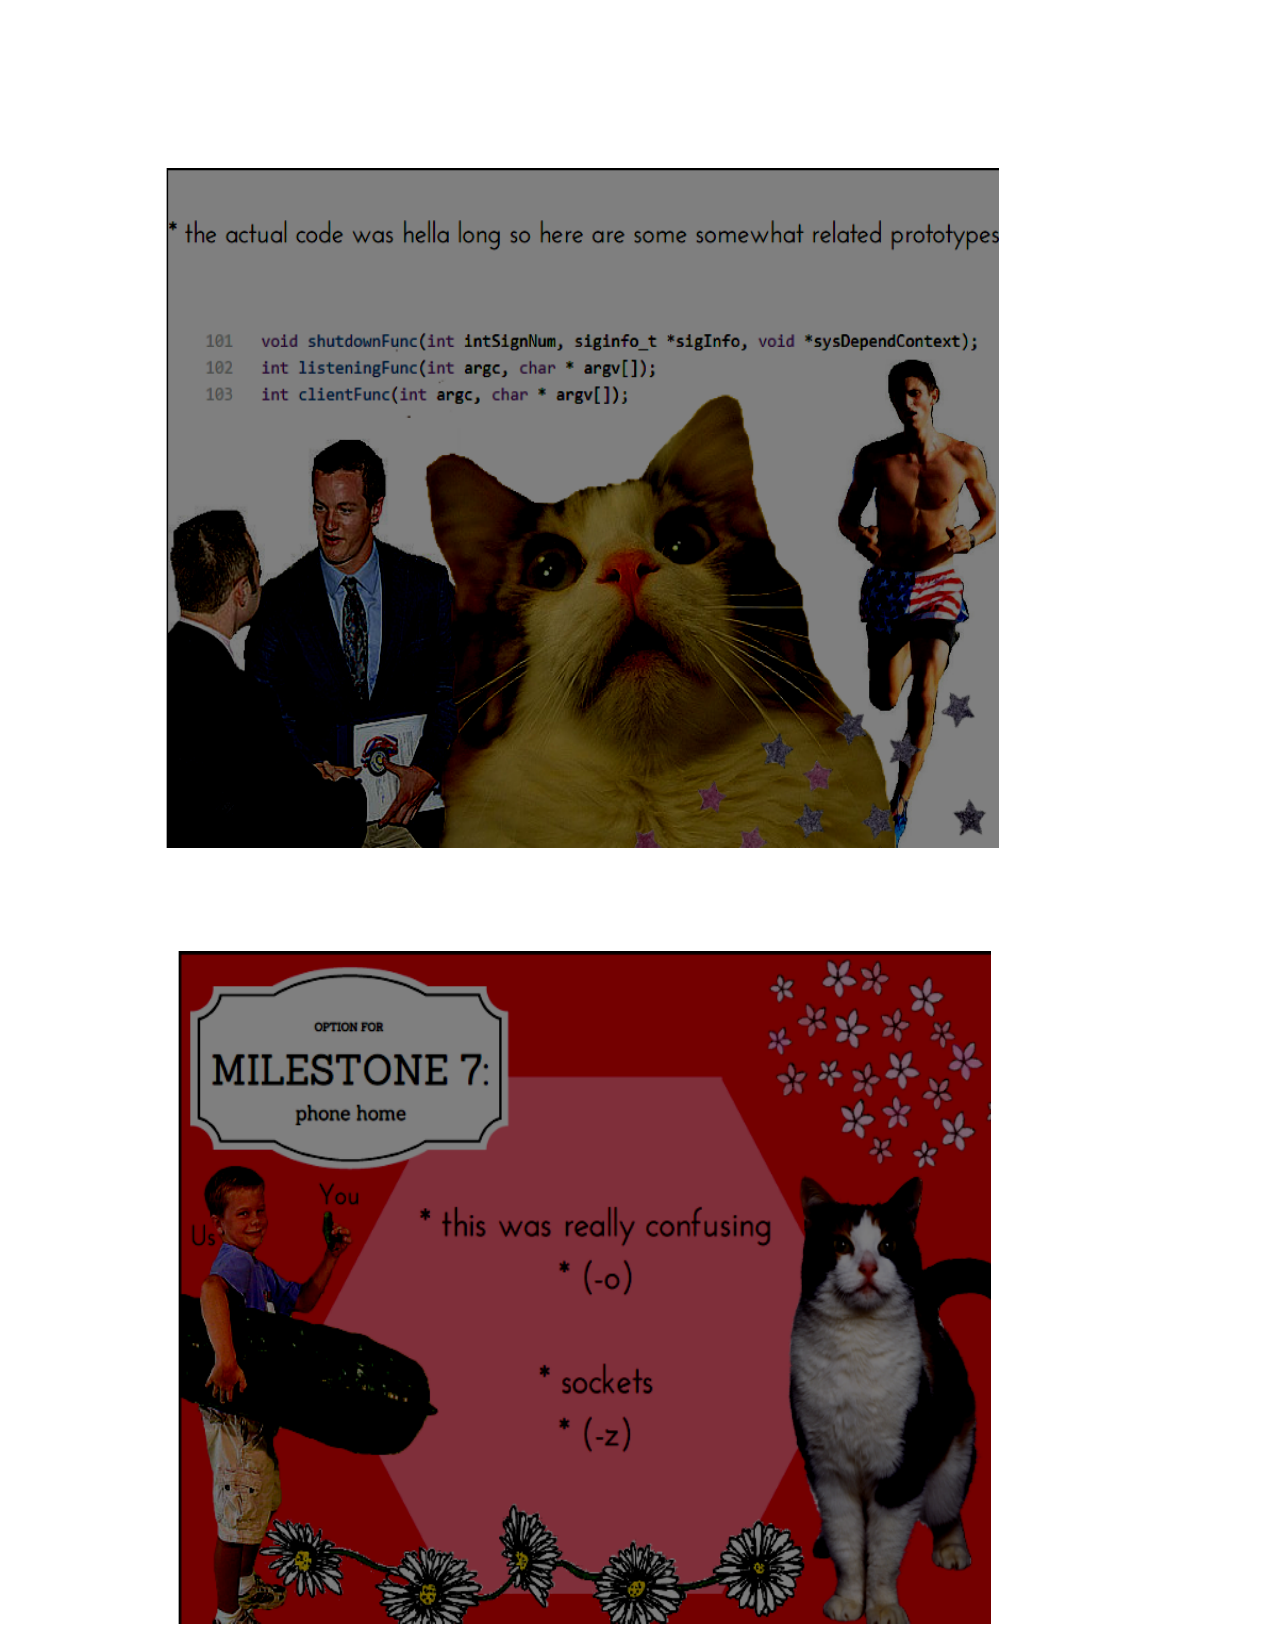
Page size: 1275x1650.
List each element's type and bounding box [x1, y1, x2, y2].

picture [166, 168, 999, 848]
picture [178, 951, 991, 1624]
